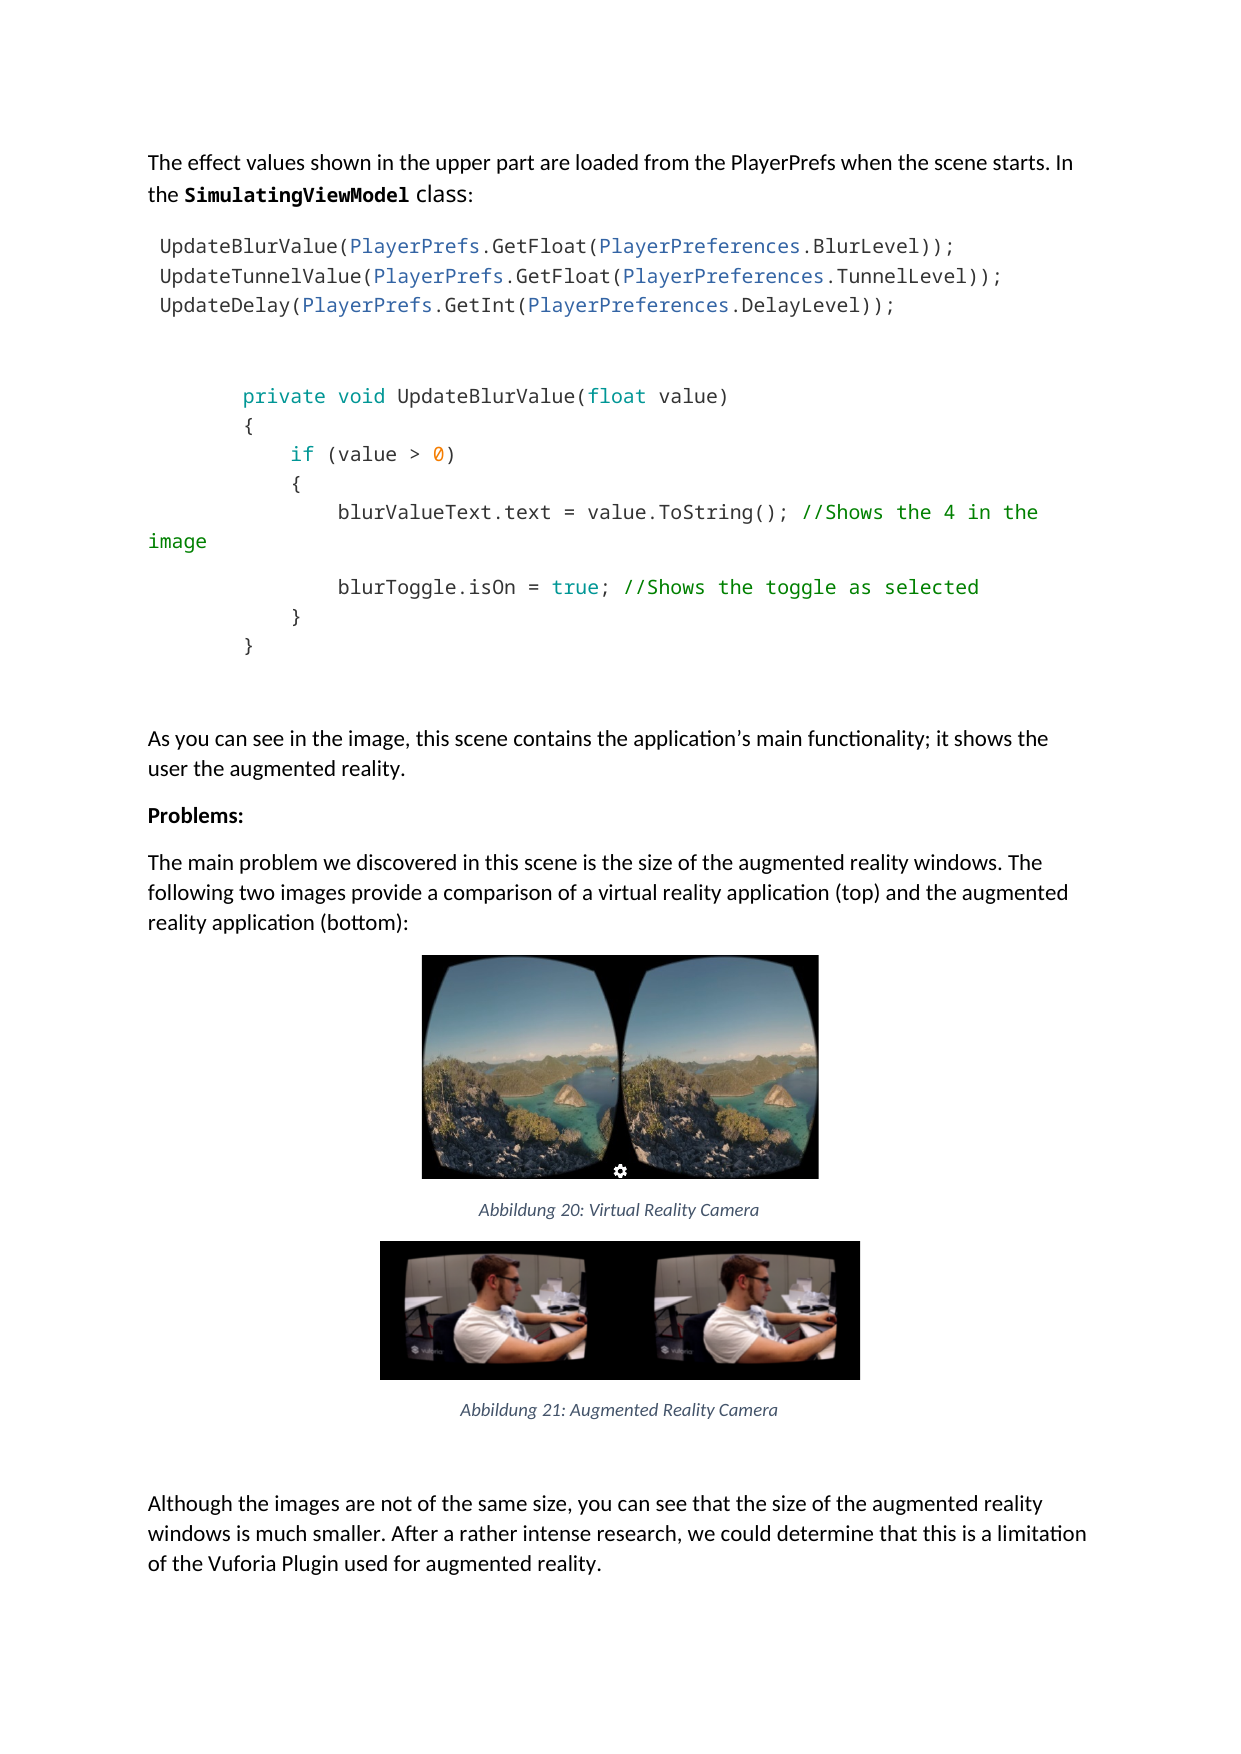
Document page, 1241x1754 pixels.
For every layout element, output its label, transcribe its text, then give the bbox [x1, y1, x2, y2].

text Abbildung 21: Augmented Reality Camera [148, 1398, 1093, 1421]
text As you can see in the image, this scene contains the application’s main functionality; it shows the user the augmented reality. [148, 724, 1093, 782]
text Problems: [148, 801, 1093, 829]
text private void UpdateBlurValue(float value) { if (value > 0) { blurValueText.text = value.ToString(); //Shows the 4 in the image [148, 382, 1093, 555]
text Abbildung 20: Virtual Reality Camera [148, 1198, 1093, 1221]
picture [380, 1241, 861, 1380]
text UpdateBlurValue(PlayerPrefs.GetFloat(PlayerPreferences.BlurLevel)); UpdateTunnelValue(PlayerPrefs.GetFloat(PlayerPreferences.TunnelLevel)); UpdateDelay(PlayerPrefs.GetInt(PlayerPreferences.DelayLevel)); [148, 228, 1093, 318]
picture [421, 955, 819, 1179]
text blurToggle.isOn = true; //Shows the toggle as selected } } [148, 573, 1093, 658]
text Although the images are not of the same size, you can see that the size of the augmented reality windows is much smaller. After a rather intense research, we could determine that this is a limitation of the Vuforia Plugin used for augmented reality. [148, 1489, 1093, 1577]
text The effect values shown in the upper part are loaded from the PlayerPrefs when the scene starts. In the SimulatingViewModel class: [148, 148, 1093, 209]
text The main problem we discovered in this scene is the size of the augmented reality windows. The following two images provide a comparison of a virtual reality application (top) and the augmented reality application (bottom): [148, 848, 1093, 937]
